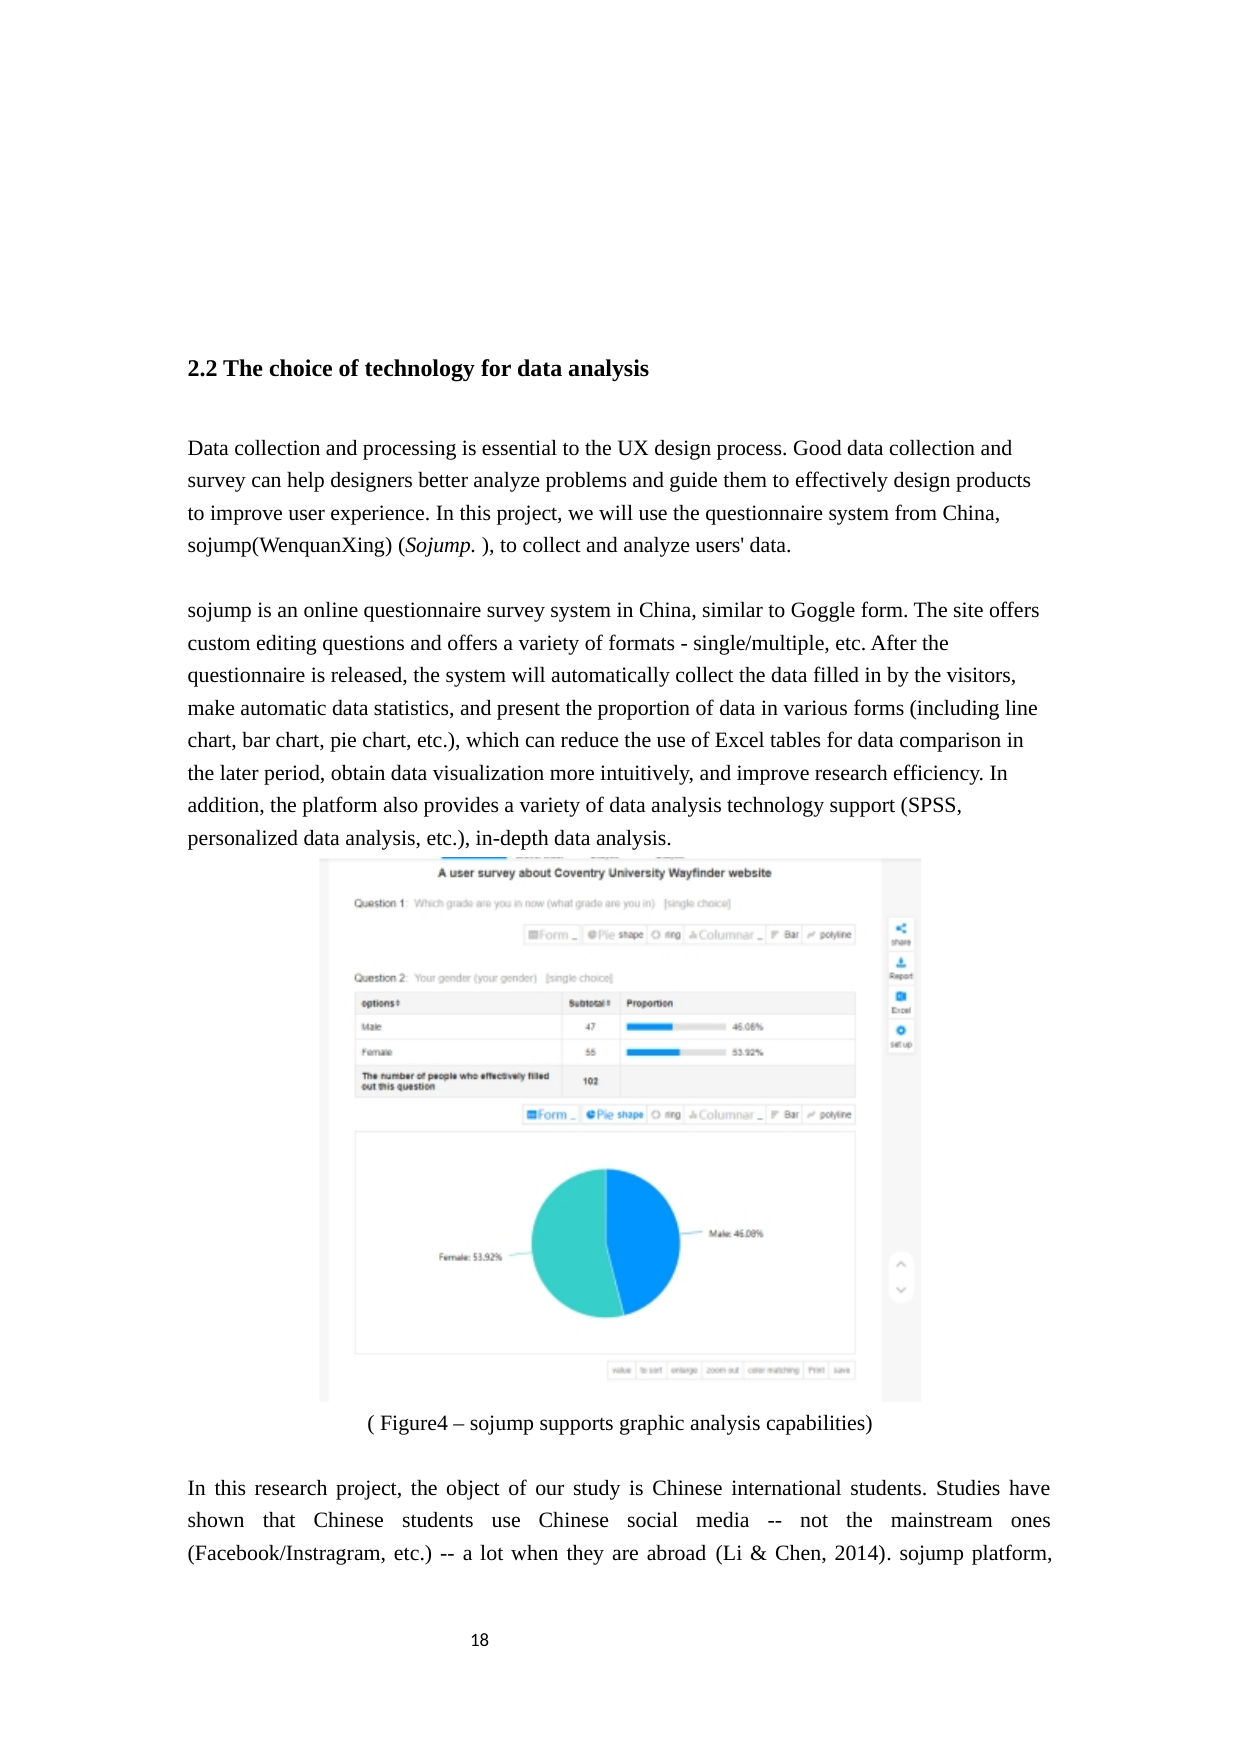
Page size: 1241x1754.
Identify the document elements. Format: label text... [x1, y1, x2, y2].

text Data collection and processing is essential to the UX design process. Good data collection and survey can help designers better analyze problems and guide them to effectively design products to improve user experience. In this project, we will use the questionnaire system from China, sojump(WenquanXing) (Sojump. ), to collect and analyze users' data. [187, 431, 1053, 561]
text ( Figure4 – sojump supports graphic analysis capabilities) [187, 1406, 1053, 1438]
text sojump is an online questionnaire survey system in China, similar to Goggle form. The site offers custom editing questions and offers a variety of formats - single/multiple, etc. After the questionnaire is released, the system will automatically collect the data filled in by the visitors, make automatic data statistics, and present the proportion of data in various forms (including line chart, bar chart, pie chart, etc.), which can reduce the use of Excel tables for data comparison in the later period, obtain data visualization more intuitively, and improve research efficiency. In addition, the platform also provides a variety of data analysis technology support (SPSS, personalized data analysis, etc.), in-depth data analysis. [187, 593, 1053, 853]
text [187, 1471, 1053, 1568]
subtitle 2.2 The choice of technology for data analysis [187, 352, 1053, 384]
picture [319, 857, 922, 1402]
